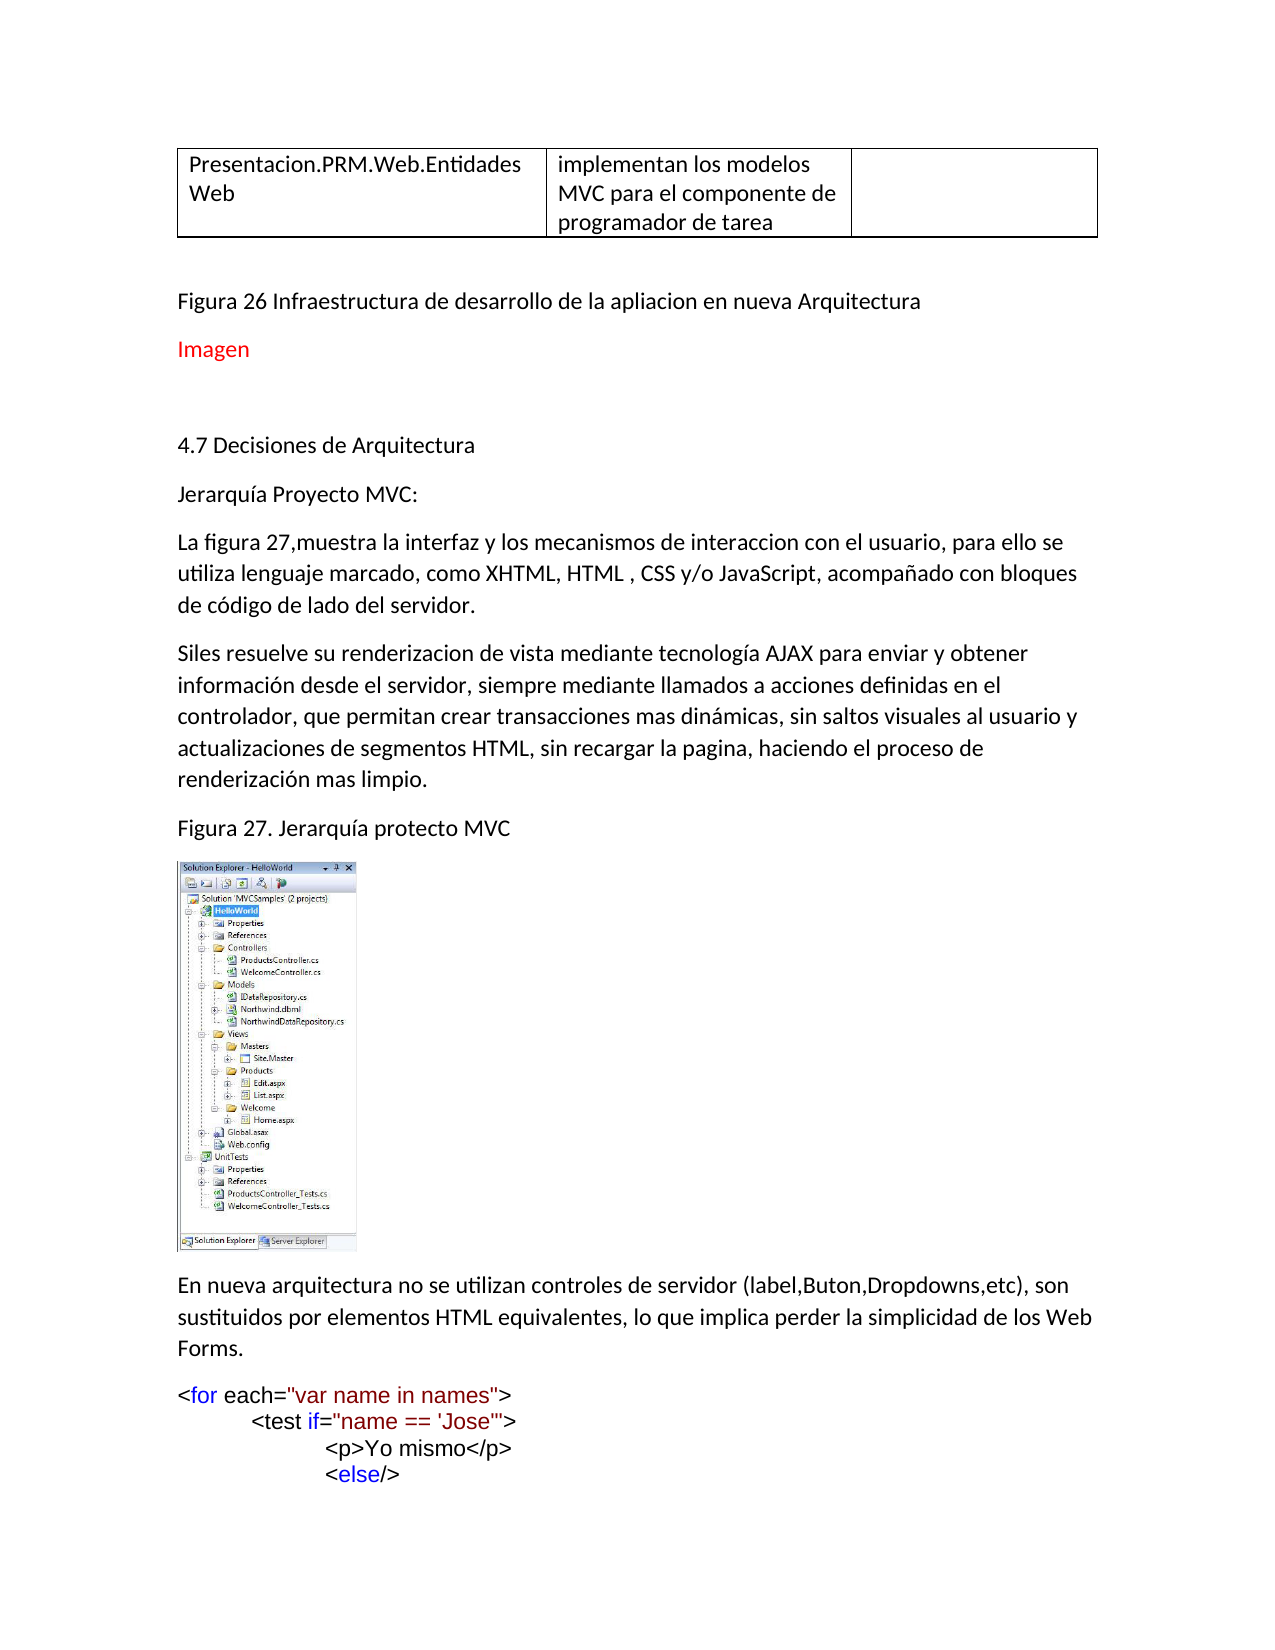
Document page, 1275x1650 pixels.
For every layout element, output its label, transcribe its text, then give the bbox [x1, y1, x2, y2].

text <for each="var name in names"> [177, 1382, 1098, 1408]
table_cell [852, 149, 1097, 236]
text Siles resuelve su renderizacion de vista mediante tecnología AJAX para enviar y obtener información desde el servidor, siempre mediante llamados a acciones definidas en el controlador, que permitan crear transacciones mas dinámicas, sin saltos visuales al usuario y actualizaciones de segmentos HTML, sin recargar la pagina, haciendo el proceso de renderización mas limpio. [177, 638, 1098, 794]
text 4.7 Decisiones de Arquitectura [177, 430, 1098, 460]
text Imagen [177, 334, 1098, 363]
text <else/> [251, 1461, 1098, 1487]
text Jerarquía Proyecto MVC: [177, 479, 1098, 508]
text <test if="name == 'Jose'"> [177, 1408, 1098, 1434]
text <p>Yo mismo</p> [251, 1434, 1098, 1461]
text Figura 26 Infraestructura de desarrollo de la apliacion en nueva Arquitectura [177, 286, 1098, 315]
text La figura 27,muestra la interfaz y los mecanismos de interaccion con el usuario, para ello se utiliza lenguaje marcado, como XHTML, HTML , CSS y/o JavaScript, acompañado con bloques de código de lado del servidor. [177, 527, 1098, 619]
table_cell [547, 149, 851, 236]
text En nueva arquitectura no se utilizan controles de servidor (label,Buton,Dropdowns,etc), son sustituidos por elementos HTML equivalentes, lo que implica perder la simplicidad de los Web Forms. [177, 1270, 1098, 1363]
text Figura 27. Jerarquía protecto MVC [177, 813, 1098, 842]
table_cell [178, 149, 546, 236]
